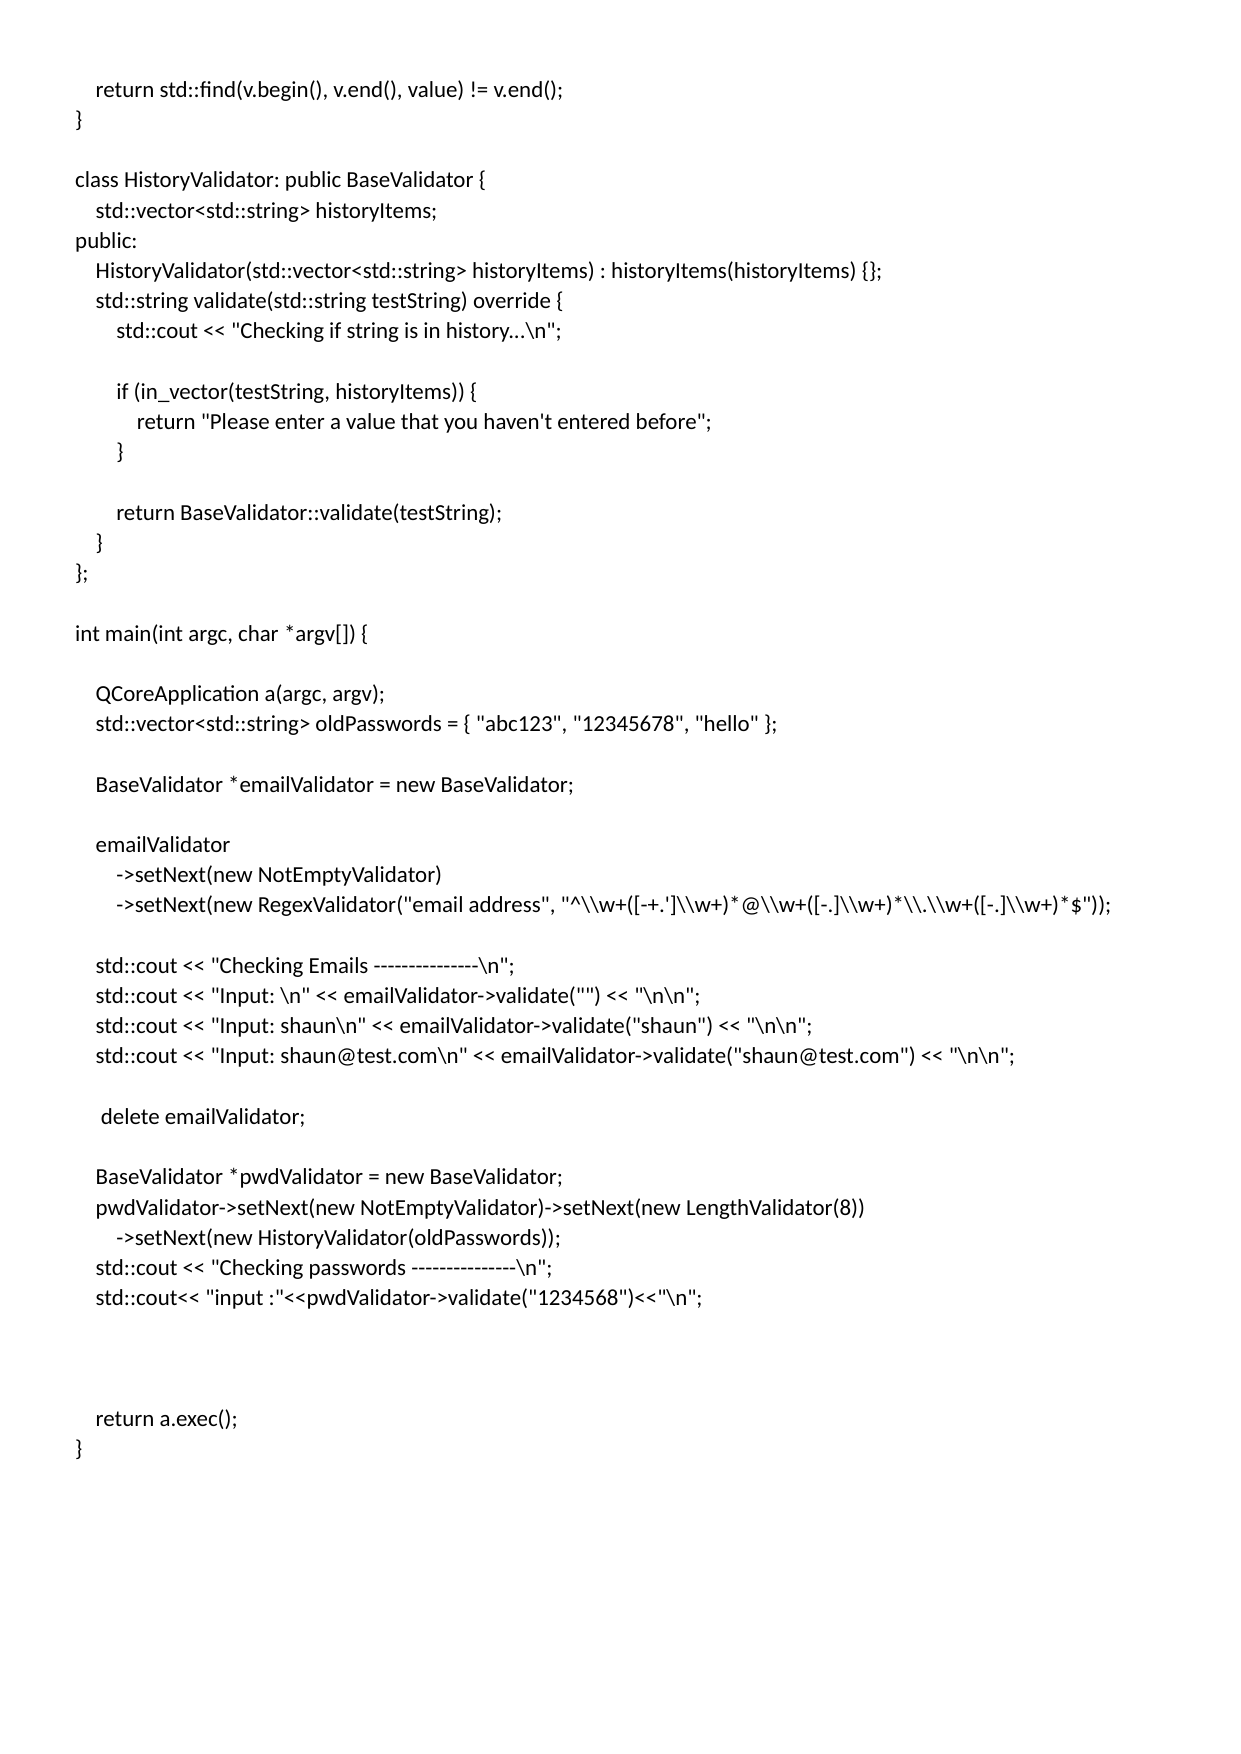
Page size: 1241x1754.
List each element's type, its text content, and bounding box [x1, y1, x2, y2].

text int main(int argc, char *argv[]) { [75, 619, 1165, 647]
text std::cout << "Input: shaun@test.com\n" << emailValidator->validate("shaun@test.com") << "\n\n"; [75, 1042, 1165, 1070]
text } [75, 437, 1165, 466]
text delete emailValidator; [75, 1102, 1165, 1130]
text return std::find(v.begin(), v.end(), value) != v.end(); [75, 75, 1165, 103]
text std::vector<std::string> oldPasswords = { "abc123", "12345678", "hello" }; [75, 709, 1165, 737]
text BaseValidator *pwdValidator = new BaseValidator; [75, 1162, 1165, 1191]
text std::cout << "Input: \n" << emailValidator->validate("") << "\n\n"; [75, 981, 1165, 1009]
text ->setNext(new NotEmptyValidator) [75, 860, 1165, 888]
text class HistoryValidator: public BaseValidator { [75, 166, 1165, 194]
text if (in_vector(testString, historyItems)) { [75, 377, 1165, 405]
text return "Please enter a value that you haven't entered before"; [75, 407, 1165, 435]
text HistoryValidator(std::vector<std::string> historyItems) : historyItems(historyItems) {}; [75, 256, 1165, 284]
text QCoreApplication a(argc, argv); [75, 679, 1165, 707]
text }; [75, 558, 1165, 586]
text std::cout << "Checking passwords ---------------\n"; [75, 1253, 1165, 1281]
text std::cout<< "input :"<<pwdValidator->validate("1234568")<<"\n"; [75, 1283, 1165, 1311]
text std::vector<std::string> historyItems; [75, 196, 1165, 224]
text } [75, 528, 1165, 556]
text pwdValidator->setNext(new NotEmptyValidator)->setNext(new LengthValidator(8)) [75, 1193, 1165, 1221]
text emailValidator [75, 830, 1165, 858]
text std::cout << "Checking if string is in history...\n"; [75, 317, 1165, 345]
text } [75, 105, 1165, 133]
text BaseValidator *emailValidator = new BaseValidator; [75, 770, 1165, 798]
text std::cout << "Checking Emails ---------------\n"; [75, 951, 1165, 979]
text } [75, 1434, 1165, 1462]
text ->setNext(new HistoryValidator(oldPasswords)); [75, 1223, 1165, 1251]
text std::cout << "Input: shaun\n" << emailValidator->validate("shaun") << "\n\n"; [75, 1011, 1165, 1039]
text return BaseValidator::validate(testString); [75, 498, 1165, 526]
text std::string validate(std::string testString) override { [75, 286, 1165, 314]
text public: [75, 226, 1165, 254]
text return a.exec(); [75, 1404, 1165, 1432]
text ->setNext(new RegexValidator("email address", "^\\w+([-+.']\\w+)*@\\w+([-.]\\w+)*\\.\\w+([-.]\\w+)*$")); [75, 891, 1165, 919]
